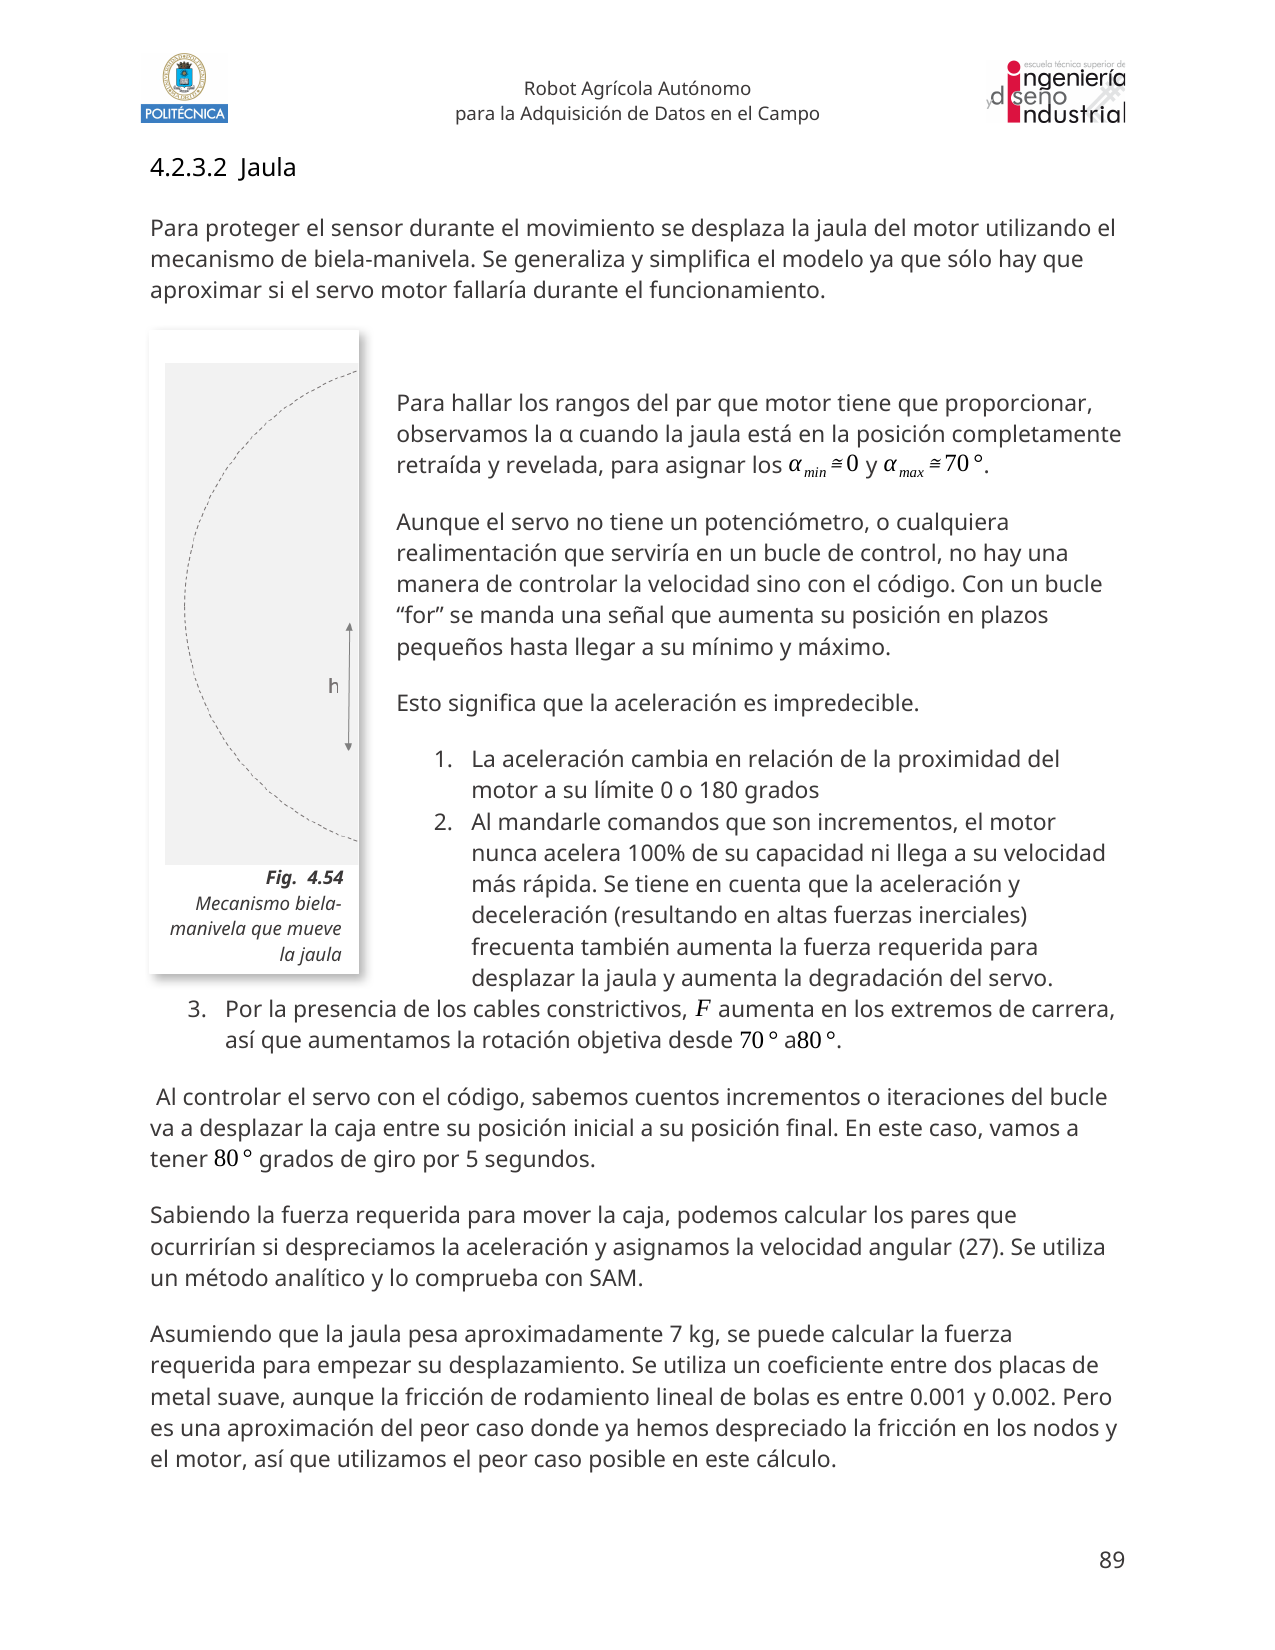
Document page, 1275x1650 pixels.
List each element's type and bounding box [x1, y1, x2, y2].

picture [165, 363, 359, 865]
picture [140, 53, 228, 123]
picture [986, 60, 1125, 123]
